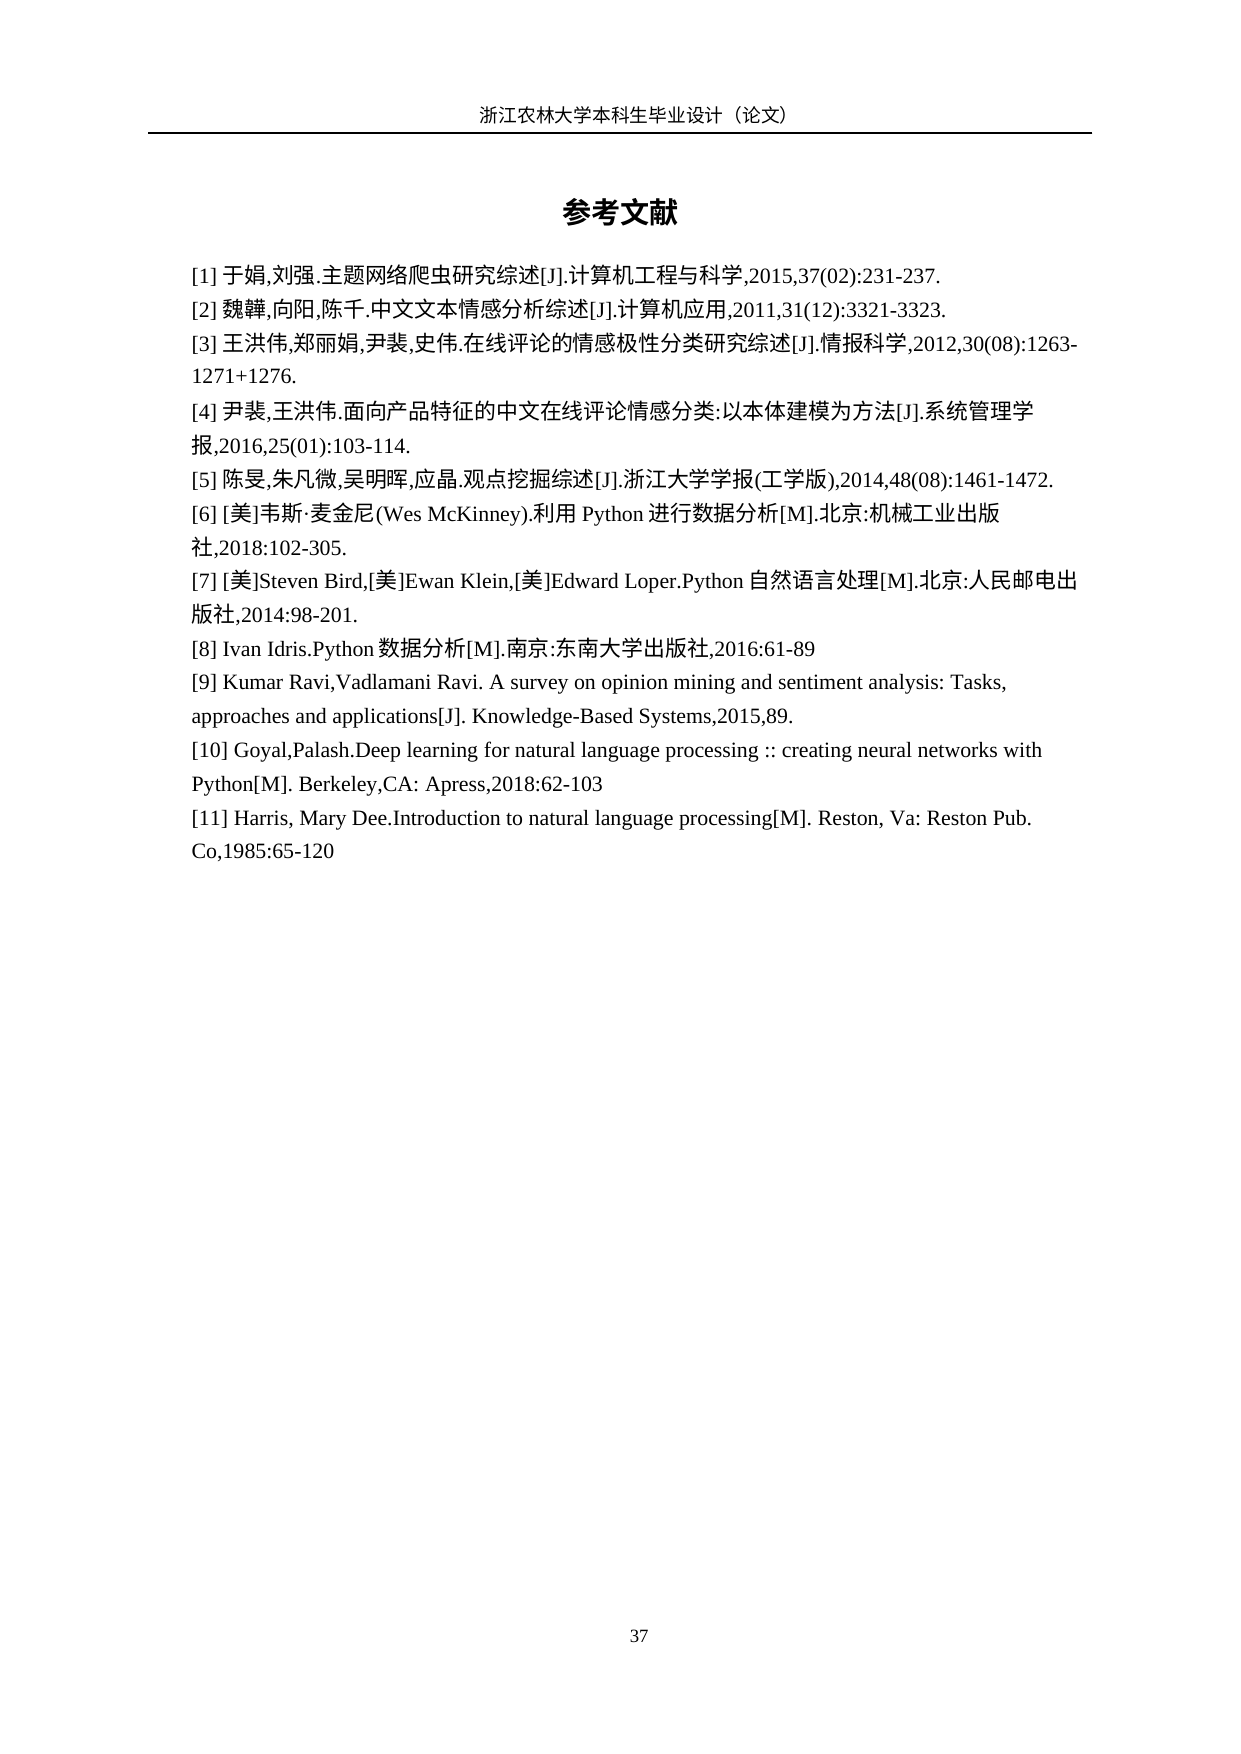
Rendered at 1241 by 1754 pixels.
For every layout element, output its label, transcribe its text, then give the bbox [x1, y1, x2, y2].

list Ivan Idris.Python数据分析[M].南京:东南大学出版社,2016:61-89 [191, 630, 1092, 664]
list 于娟,刘强.主题网络爬虫研究综述[J].计算机工程与科学,2015,37(02):231-237. [191, 257, 1092, 291]
list Harris, Mary Dee.Introduction to natural language processing[M]. Reston, Va: Reston Pub. Co,1985:65-120 [191, 800, 1092, 868]
list Kumar Ravi,Vadlamani Ravi. A survey on opinion mining and sentiment analysis: Tasks, approaches and applications[J]. Knowledge-Based Systems,2015,89. [191, 664, 1092, 732]
list Goyal,Palash.Deep learning for natural language processing :: creating neural networks with Python[M]. Berkeley,CA: Apress,2018:62-103 [191, 732, 1092, 800]
title 参考文献 [148, 176, 1092, 244]
list [美]韦斯·麦金尼(Wes McKinney).利用Python进行数据分析[M].北京:机械工业出版社,2018:102-305. [191, 494, 1092, 562]
list 陈旻,朱凡微,吴明晖,应晶.观点挖掘综述[J].浙江大学学报(工学版),2014,48(08):1461-1472. [191, 461, 1092, 494]
list 王洪伟,郑丽娟,尹裴,史伟.在线评论的情感极性分类研究综述[J].情报科学,2012,30(08):1263-1271+1276. [191, 325, 1092, 393]
list 尹裴,王洪伟.面向产品特征的中文在线评论情感分类:以本体建模为方法[J].系统管理学报,2016,25(01):103-114. [191, 393, 1092, 461]
list [美]Steven Bird,[美]Ewan Klein,[美]Edward Loper.Python自然语言处理[M].北京:人民邮电出版社,2014:98-201. [191, 562, 1092, 630]
list 魏韡,向阳,陈千.中文文本情感分析综述[J].计算机应用,2011,31(12):3321-3323. [191, 291, 1092, 325]
